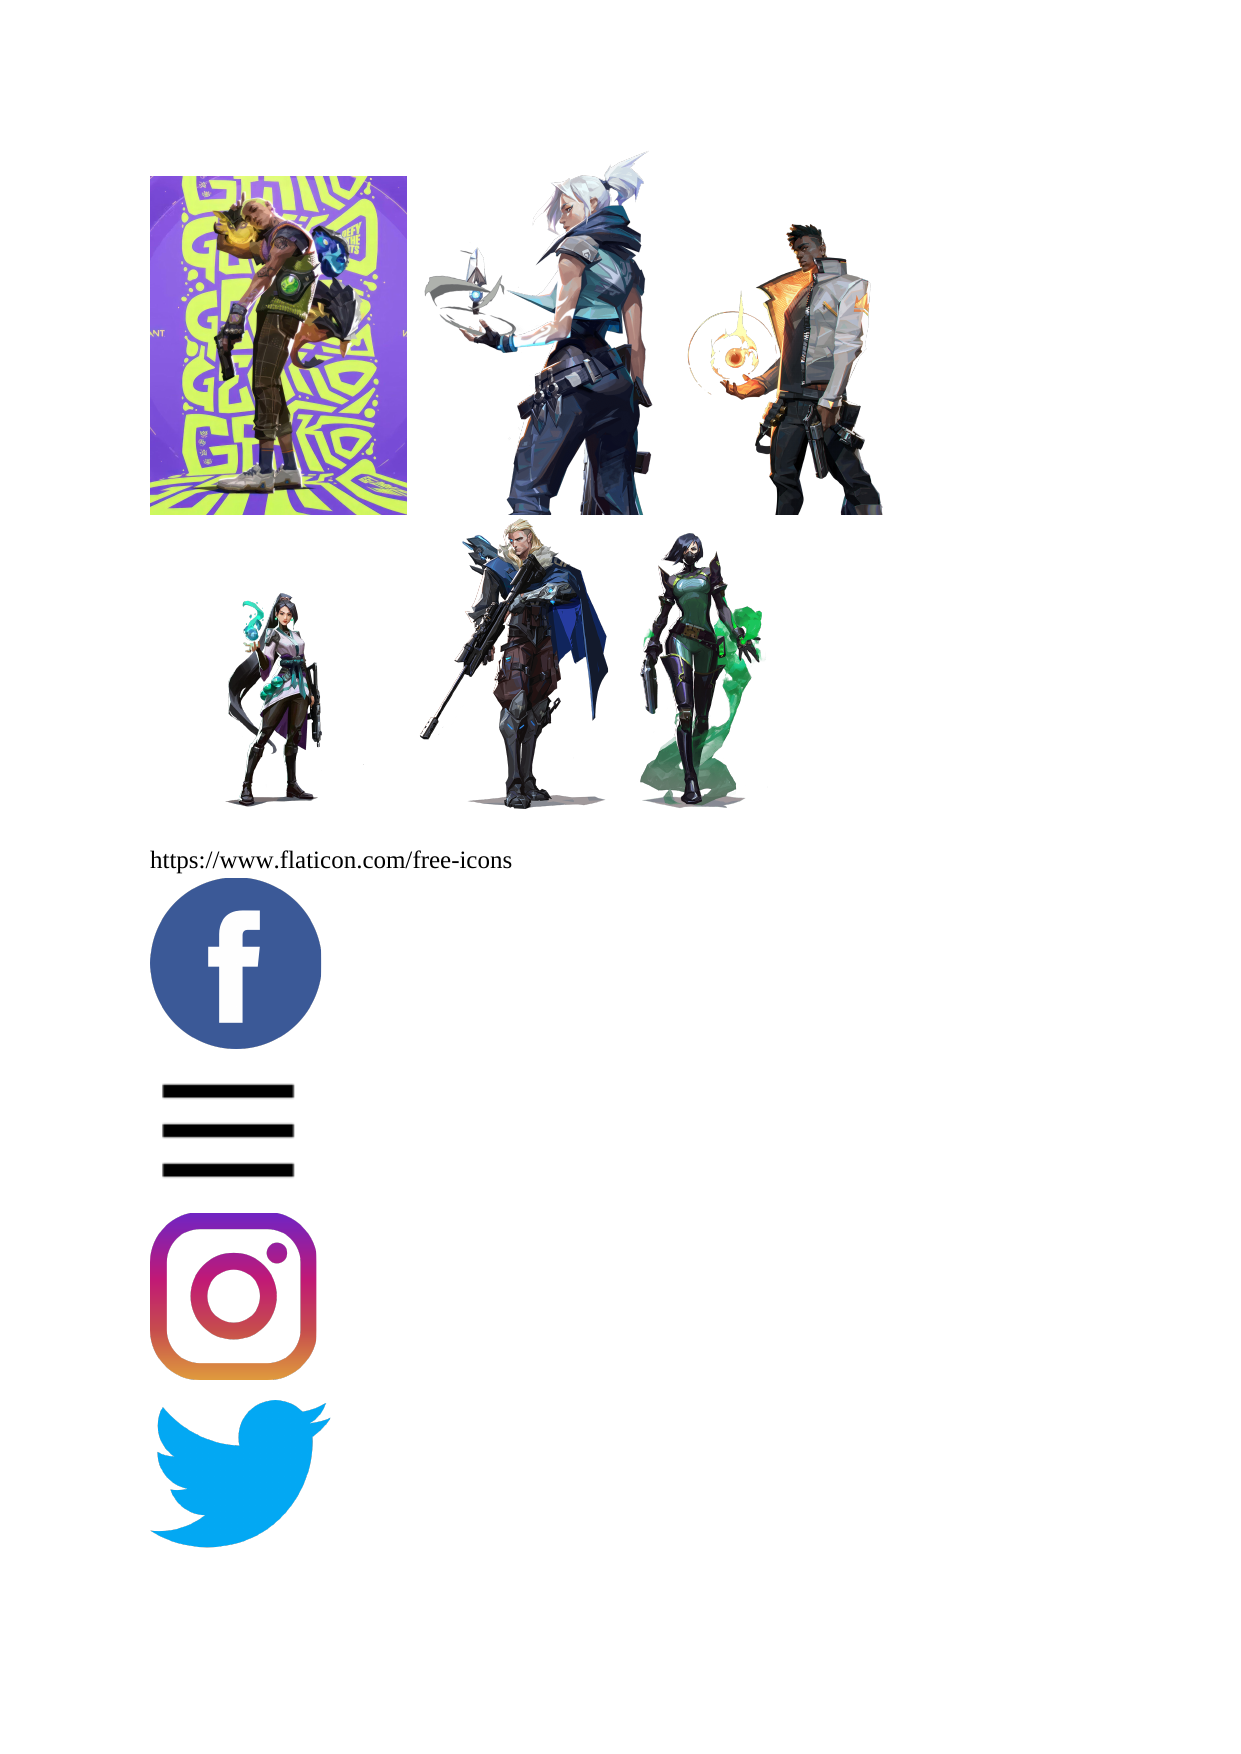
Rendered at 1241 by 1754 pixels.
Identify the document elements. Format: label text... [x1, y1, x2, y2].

picture [150, 878, 322, 1049]
picture [150, 1383, 331, 1564]
picture [413, 150, 903, 515]
text https://www.flaticon.com/free-icons [150, 845, 1090, 874]
picture [150, 1213, 317, 1380]
picture [150, 176, 407, 515]
picture [150, 1052, 307, 1210]
picture [150, 518, 787, 809]
